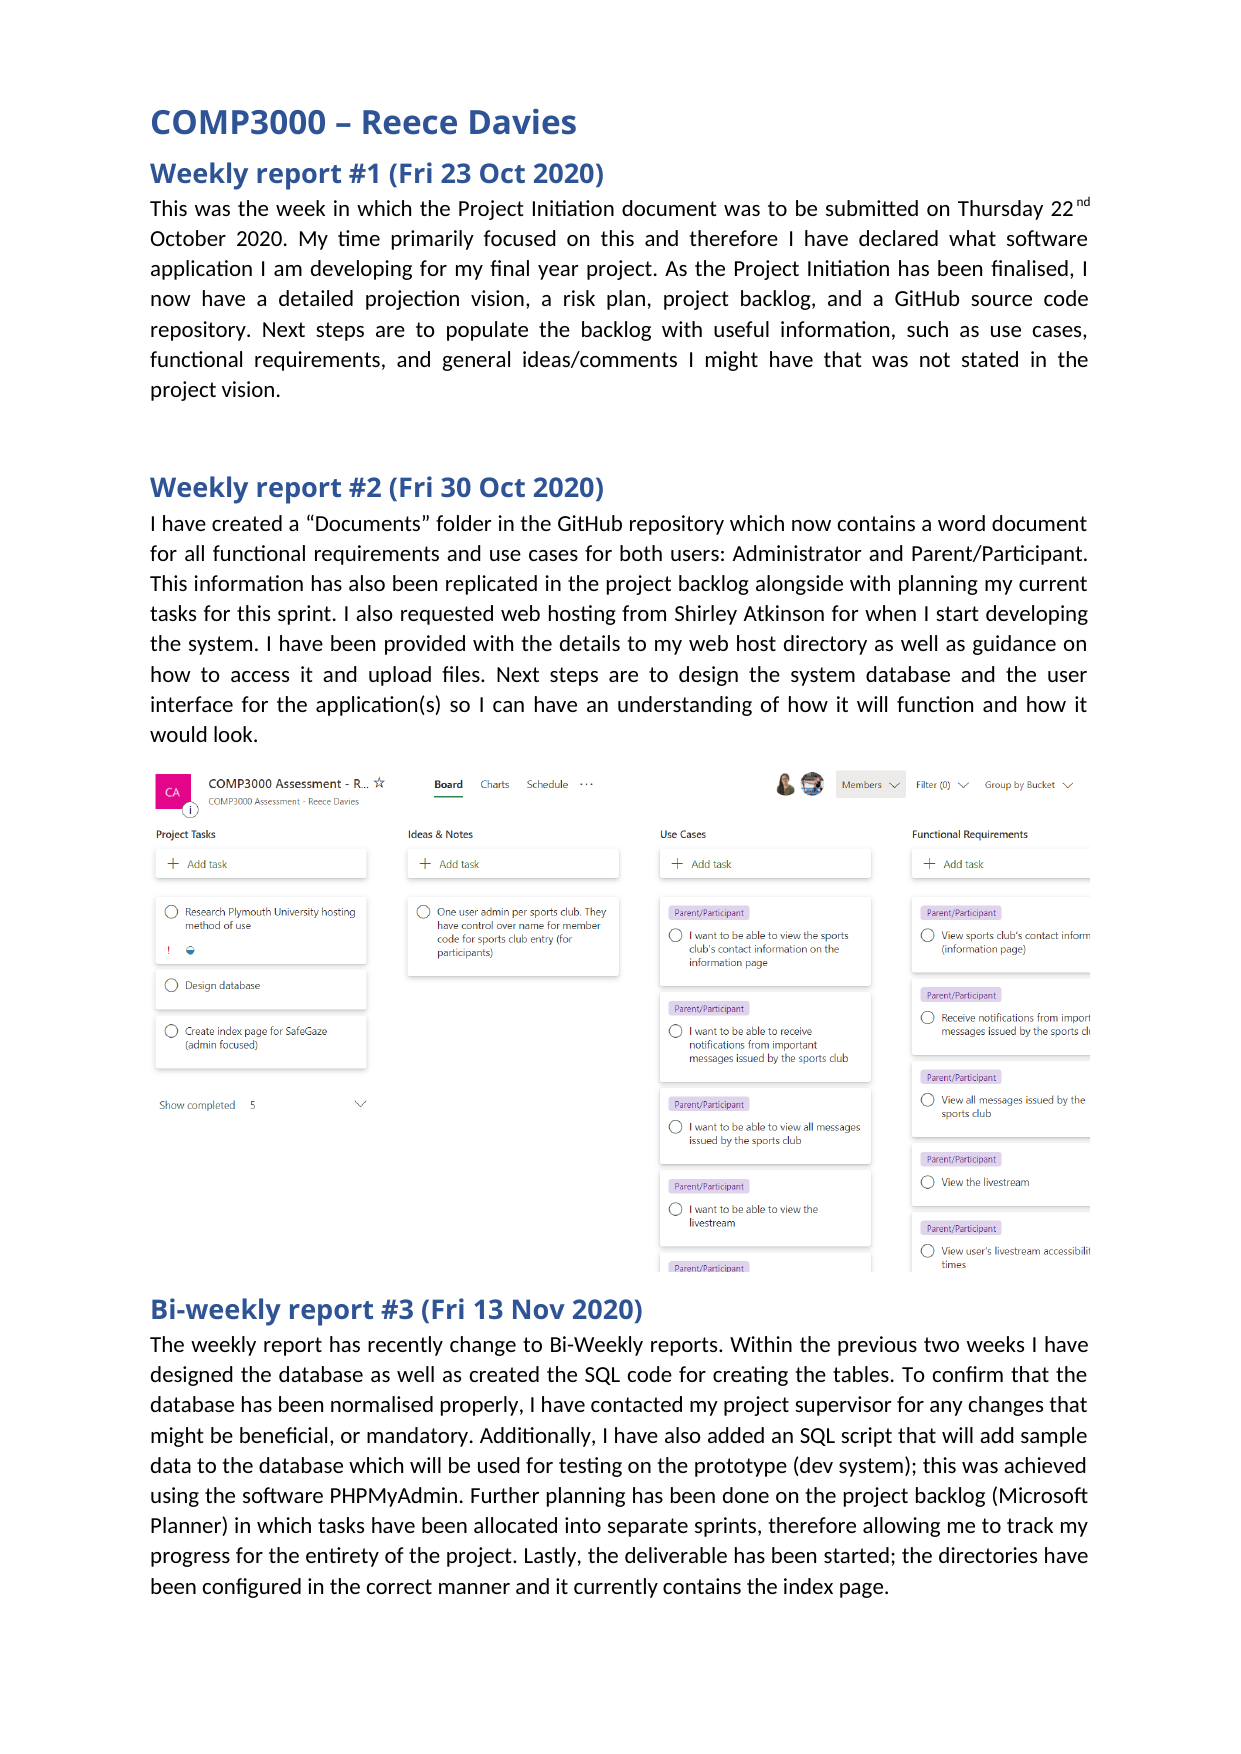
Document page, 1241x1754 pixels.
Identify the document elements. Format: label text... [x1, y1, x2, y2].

subtitle Weekly report #1 (Fri 23 Oct 2020) [150, 154, 1090, 191]
subtitle Weekly report #2 (Fri 30 Oct 2020) [150, 469, 1090, 506]
text The weekly report has recently change to Bi-Weekly reports. Within the previous two weeks I have designed the database as well as created the SQL code for creating the tables. To confirm that the database has been normalised properly, I have contacted my project supervisor for any changes that might be beneficial, or mandatory. Additionally, I have also added an SQL script that will add sample data to the database which will be used for testing on the prototype (dev system); this was achieved using the software PHPMyAdmin. Further planning has been done on the project backlog (Microsoft Planner) in which tasks have been allocated into separate sprints, therefore allowing me to track my progress for the entirety of the project. Lastly, the deliverable has been started; the directories have been configured in the correct manner and it currently contains the index page. [150, 1330, 1090, 1600]
subtitle Bi-weekly report #3 (Fri 13 Nov 2020) [150, 1290, 1090, 1327]
text I have created a “Documents” folder in the GitHub repository which now contains a word document for all functional requirements and use cases for both users: Administrator and Parent/Participant. This information has also been replicated in the project backlog alongside with planning my current tasks for this sprint. I also requested web hosting from Shirley Atkinson for when I start developing the system. I have been provided with the details to my web host directory as well as guidance on how to access it and upload files. Next steps are to design the system database and the user interface for the application(s) so I can have an understanding of how it will function and how it would look. [150, 509, 1090, 748]
picture [150, 767, 1091, 1272]
text This was the week in which the Project Initiation document was to be submitted on Thursday 22nd October 2020. My time primarily focused on this and therefore I have declared what software application I am developing for my final year project. As the Project Initiation has been finalised, I now have a detailed projection vision, a risk plan, project backlog, and a GitHub source code repository. Next steps are to populate the backlog with useful information, such as use cases, functional requirements, and general ideas/comments I might have that was not stated in the project vision. [150, 194, 1090, 403]
